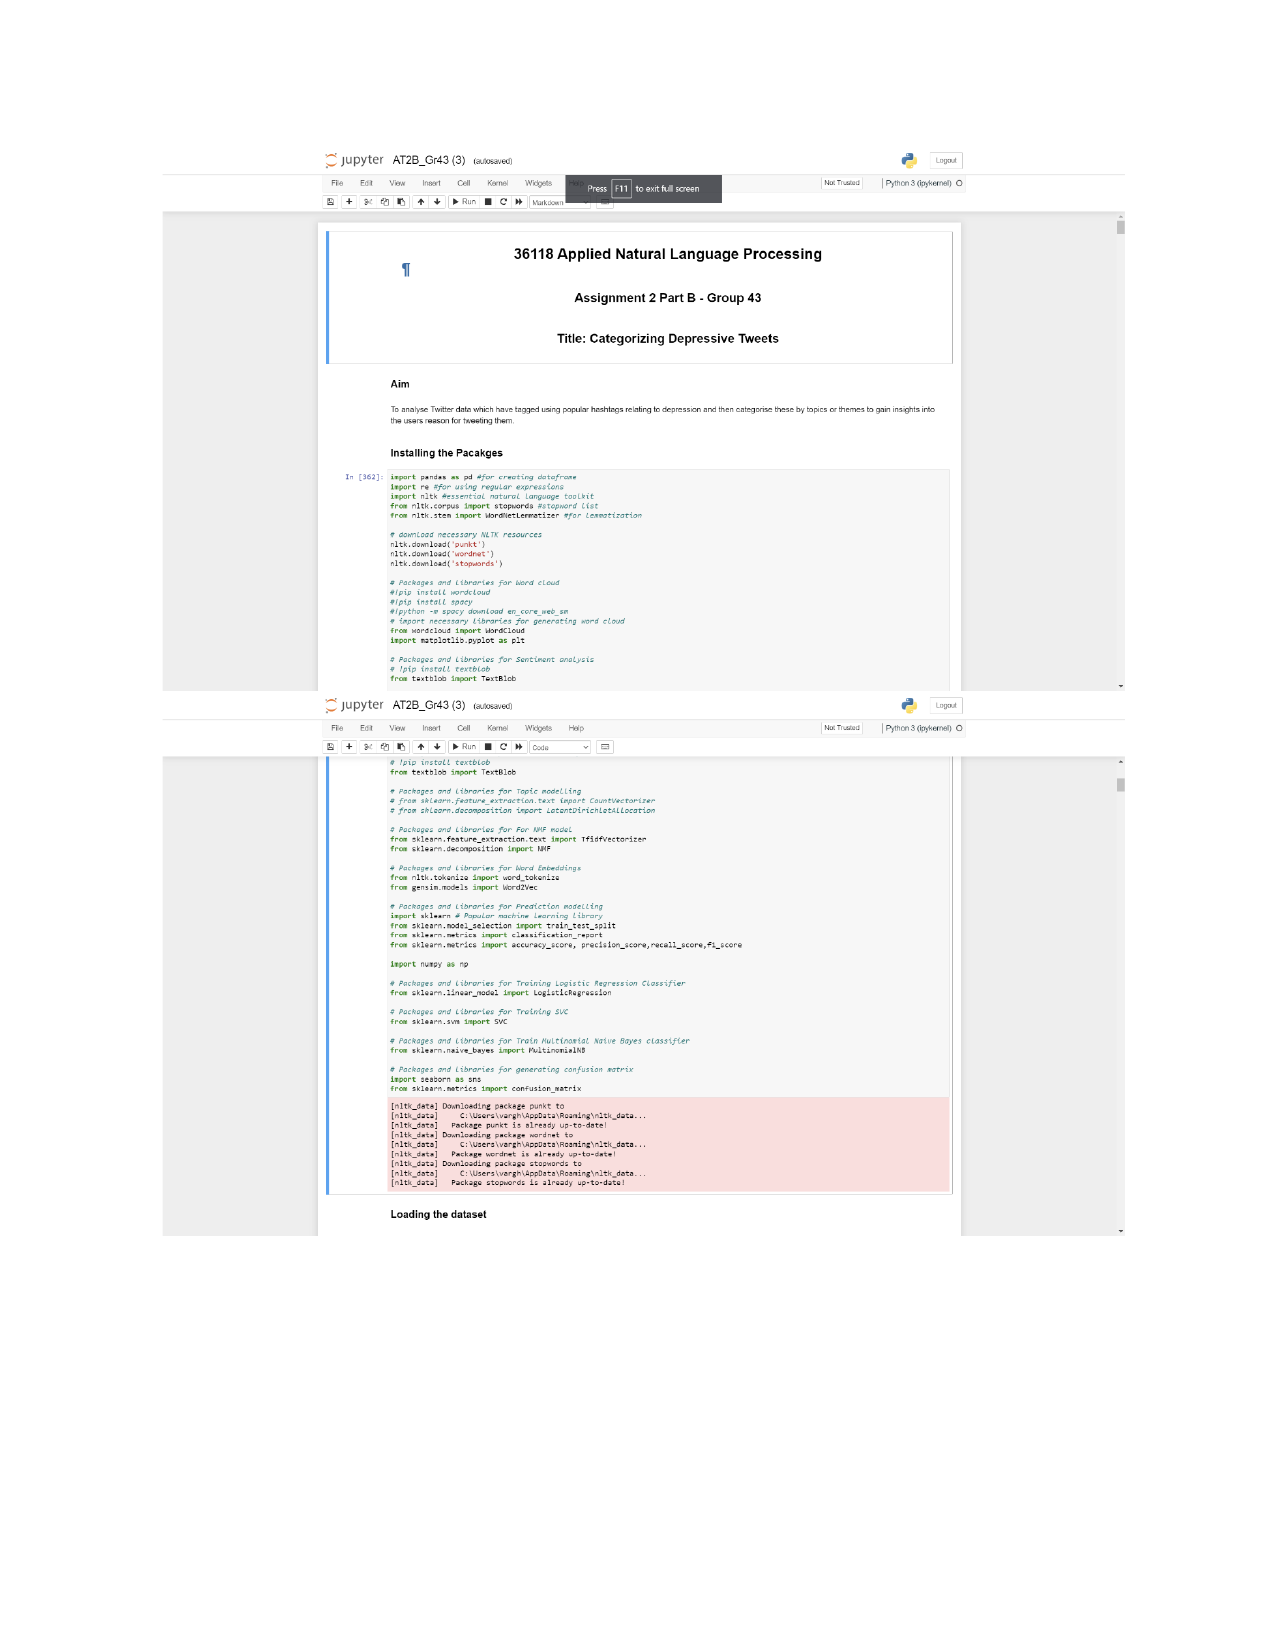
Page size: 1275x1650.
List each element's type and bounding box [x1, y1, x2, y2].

picture [162, 694, 1125, 1236]
picture [162, 150, 1125, 691]
